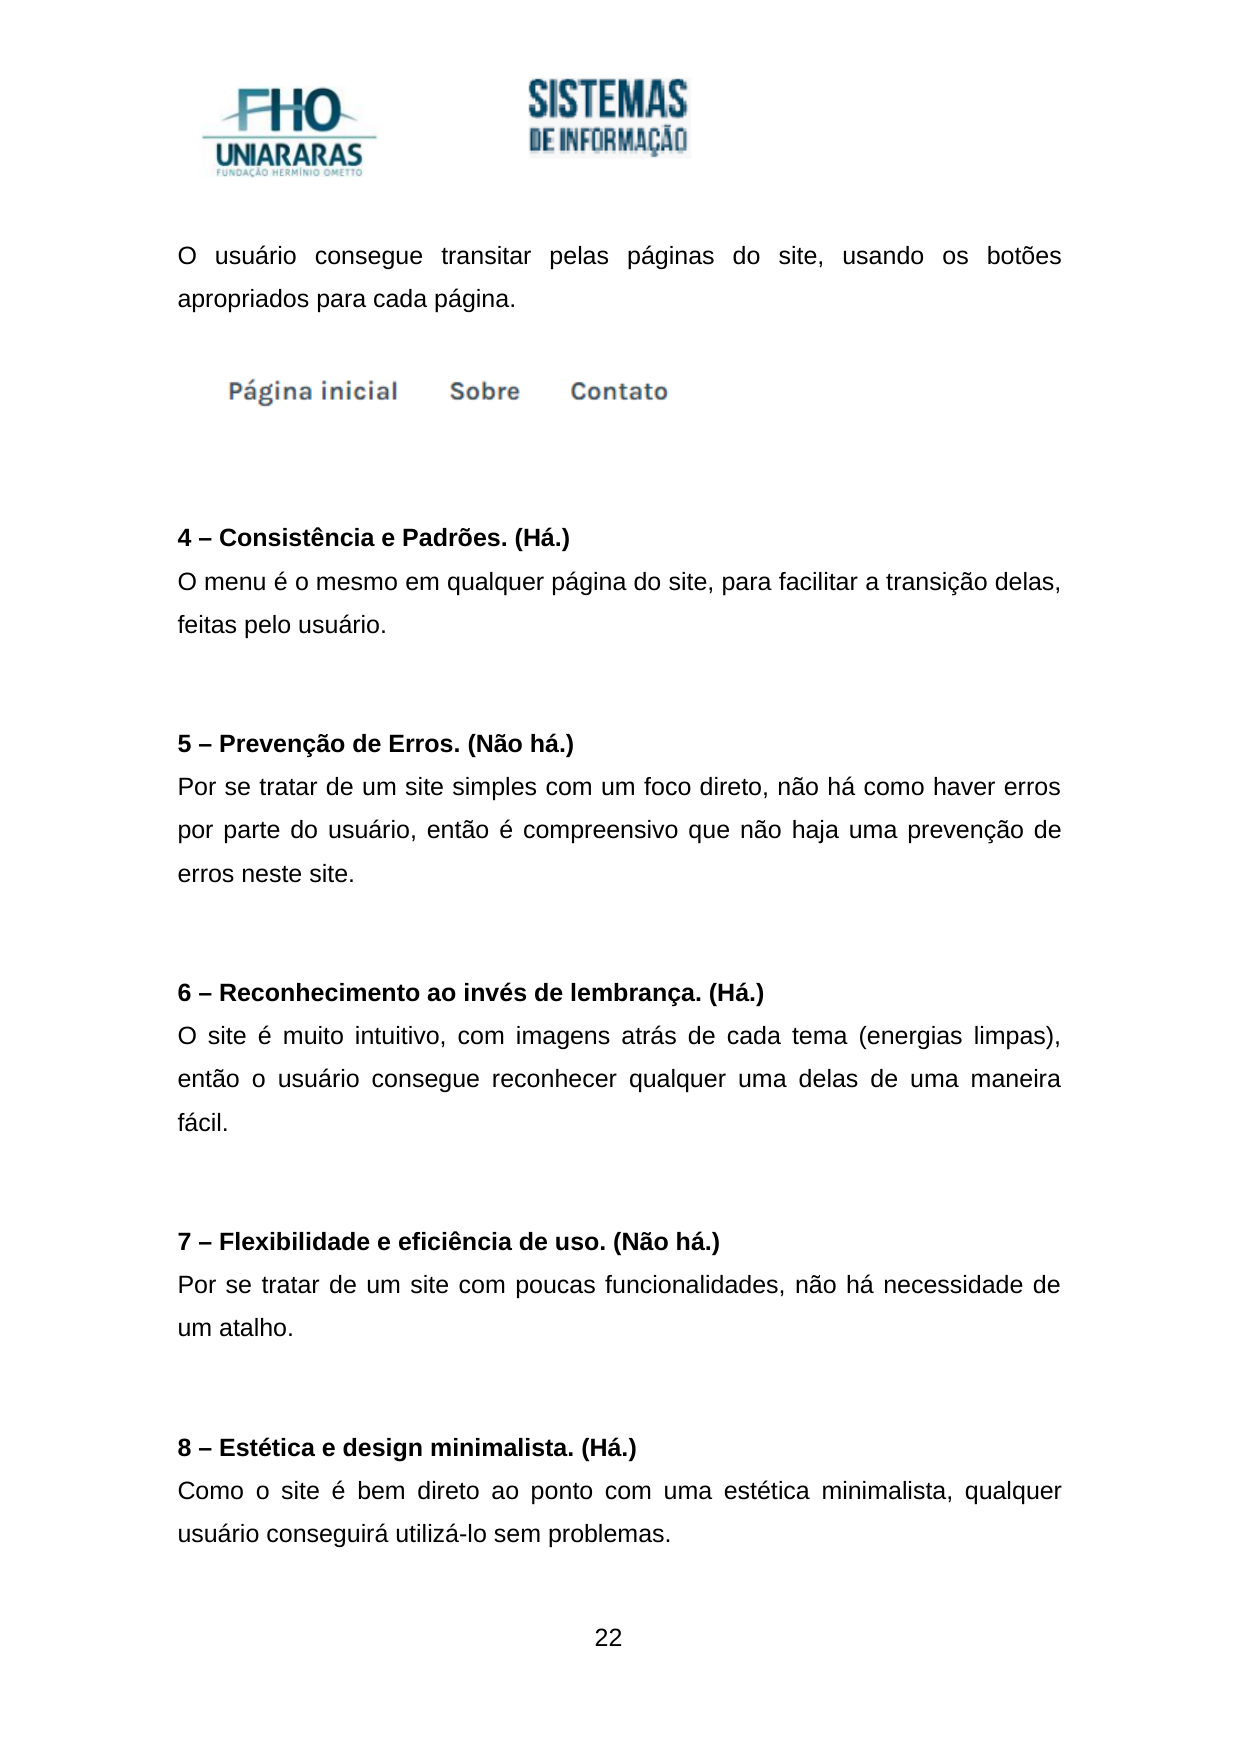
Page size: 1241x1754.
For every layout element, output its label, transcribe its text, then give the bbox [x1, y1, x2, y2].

text 8 – Estética e design minimalista. (Há.) [177, 1433, 1063, 1462]
text Por se tratar de um site com poucas funcionalidades, não há necessidade de um atalho. [177, 1270, 1063, 1342]
text 5 – Prevenção de Erros. (Não há.) [177, 729, 1063, 758]
text 6 – Reconhecimento ao invés de lembrança. (Há.) [177, 978, 1063, 1007]
text Como o site é bem direto ao ponto com uma estética minimalista, qualquer usuário conseguirá utilizá-lo sem problemas. [177, 1476, 1063, 1548]
text 7 – Flexibilidade e eficiência de uso. (Não há.) [177, 1227, 1063, 1256]
text O usuário consegue transitar pelas páginas do site, usando os botões apropriados para cada página. [177, 241, 1063, 312]
text 4 – Consistência e Padrões. (Há.) [177, 523, 1063, 552]
text O site é muito intuitivo, com imagens atrás de cada tema (energias limpas), então o usuário consegue reconhecer qualquer uma delas de uma maneira fácil. [177, 1021, 1063, 1136]
text O menu é o mesmo em qualquer página do site, para facilitar a transição delas, feitas pelo usuário. [177, 567, 1063, 638]
text Por se tratar de um site simples com um foco direto, não há como haver erros por parte do usuário, então é compreensivo que não haja uma prevenção de erros neste site. [177, 772, 1063, 887]
